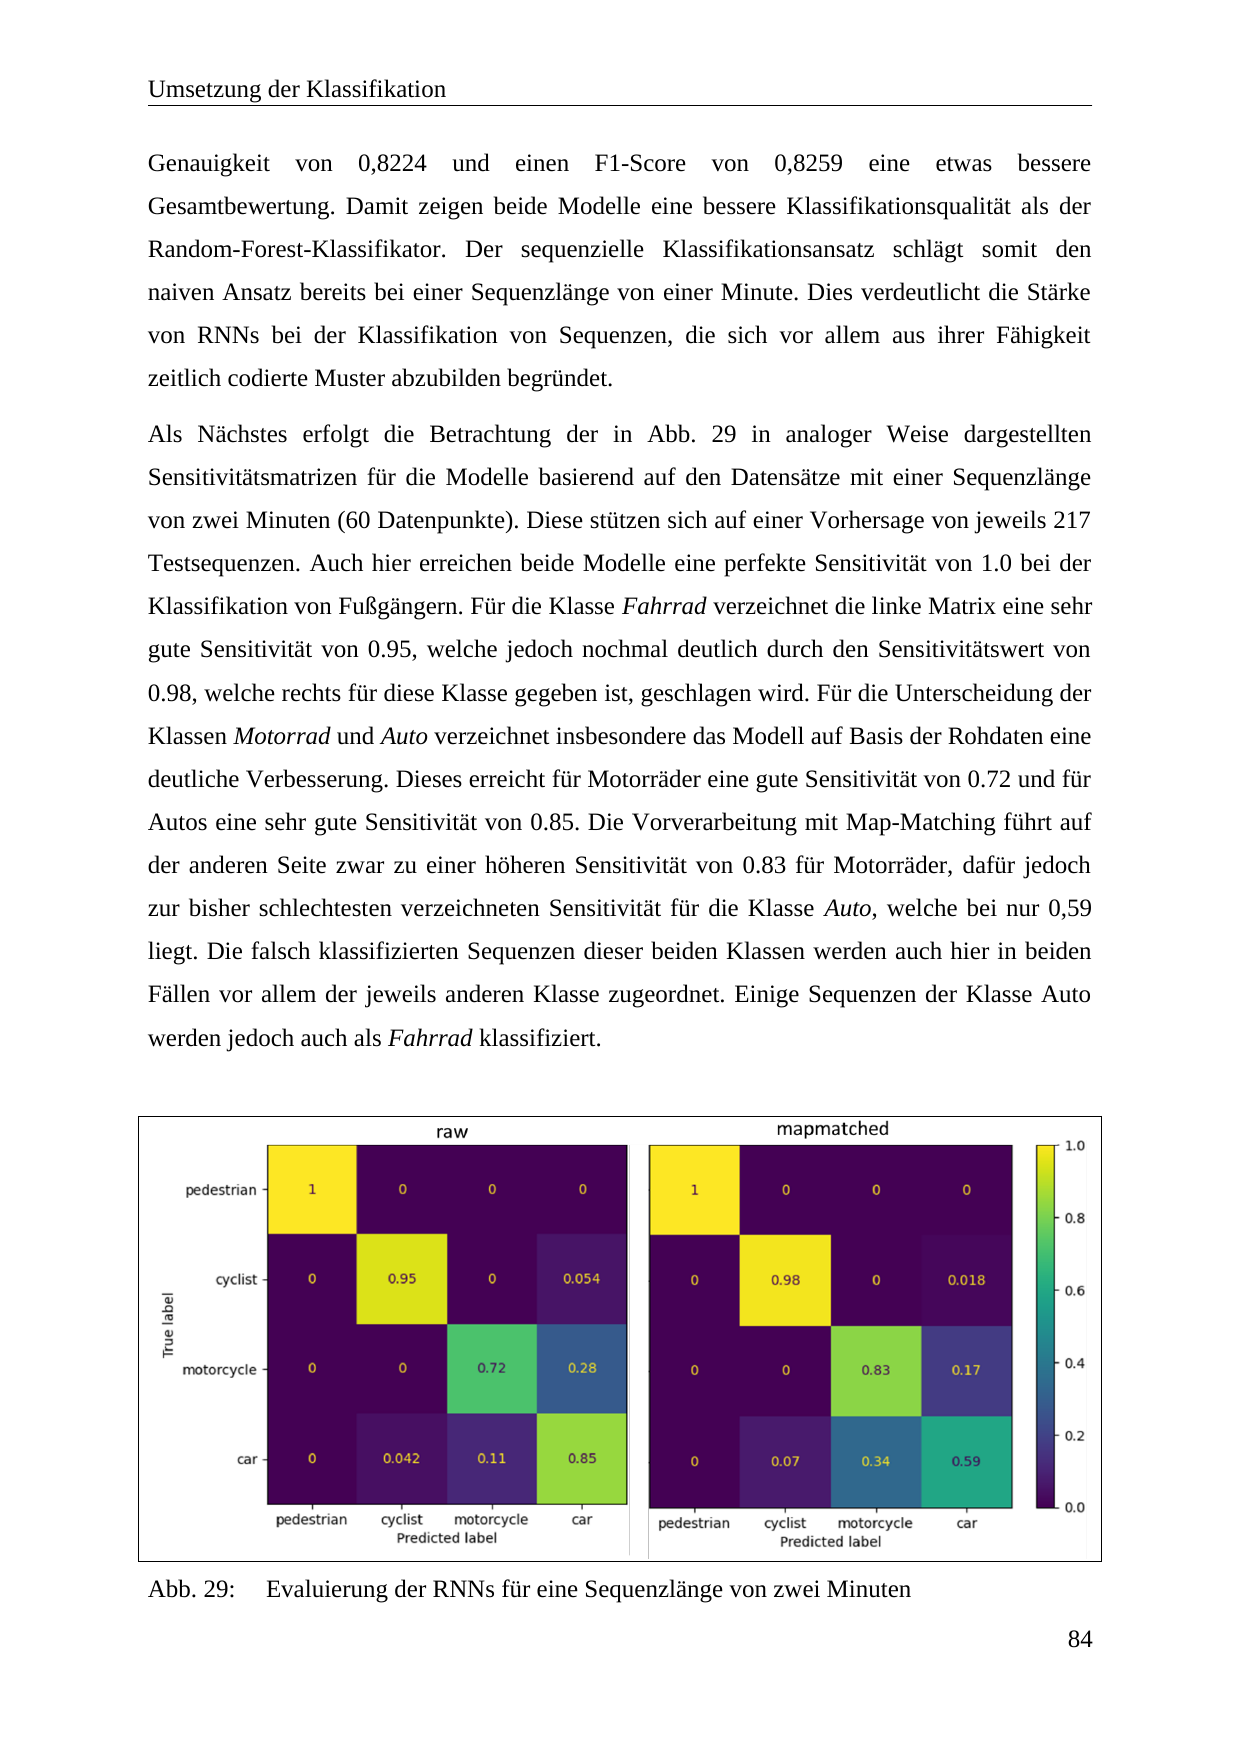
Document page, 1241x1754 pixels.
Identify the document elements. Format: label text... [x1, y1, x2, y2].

picture [153, 1118, 1087, 1559]
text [148, 148, 1092, 392]
text Als Nächstes erfolgt die Betrachtung der in Abb. 29 in analoger Weise dargestellten Sensitivitätsmatrizen für die Modelle basierend auf den Datensätze mit einer Sequenzlänge von zwei Minuten (60 Datenpunkte). Diese stützen sich auf einer Vorhersage von jeweils 217 Testsequenzen. Auch hier erreichen beide Modelle eine perfekte Sensitivität von 1.0 bei der Klassifikation von Fußgängern. Für die Klasse Fahrrad verzeichnet die linke Matrix eine sehr gute Sensitivität von 0.95, welche jedoch nochmal deutlich durch den Sensitivitätswert von 0.98, welche rechts für diese Klasse gegeben ist, geschlagen wird. Für die Unterscheidung der Klassen Motorrad und Auto verzeichnet insbesondere das Modell auf Basis der Rohdaten eine deutliche Verbesserung. Dieses erreicht für Motorräder eine gute Sensitivität von 0.72 und für Autos eine sehr gute Sensitivität von 0.85. Die Vorverarbeitung mit Map-Matching führt auf der anderen Seite zwar zu einer höheren Sensitivität von 0.83 für Motorräder, dafür jedoch zur bisher schlechtesten verzeichneten Sensitivität für die Klasse Auto, welche bei nur 0,59 liegt. Die falsch klassifizierten Sequenzen dieser beiden Klassen werden auch hier in beiden Fällen vor allem der jeweils anderen Klasse zugeordnet. Einige Sequenzen der Klasse Auto werden jedoch auch als Fahrrad klassifiziert. [148, 419, 1092, 1051]
